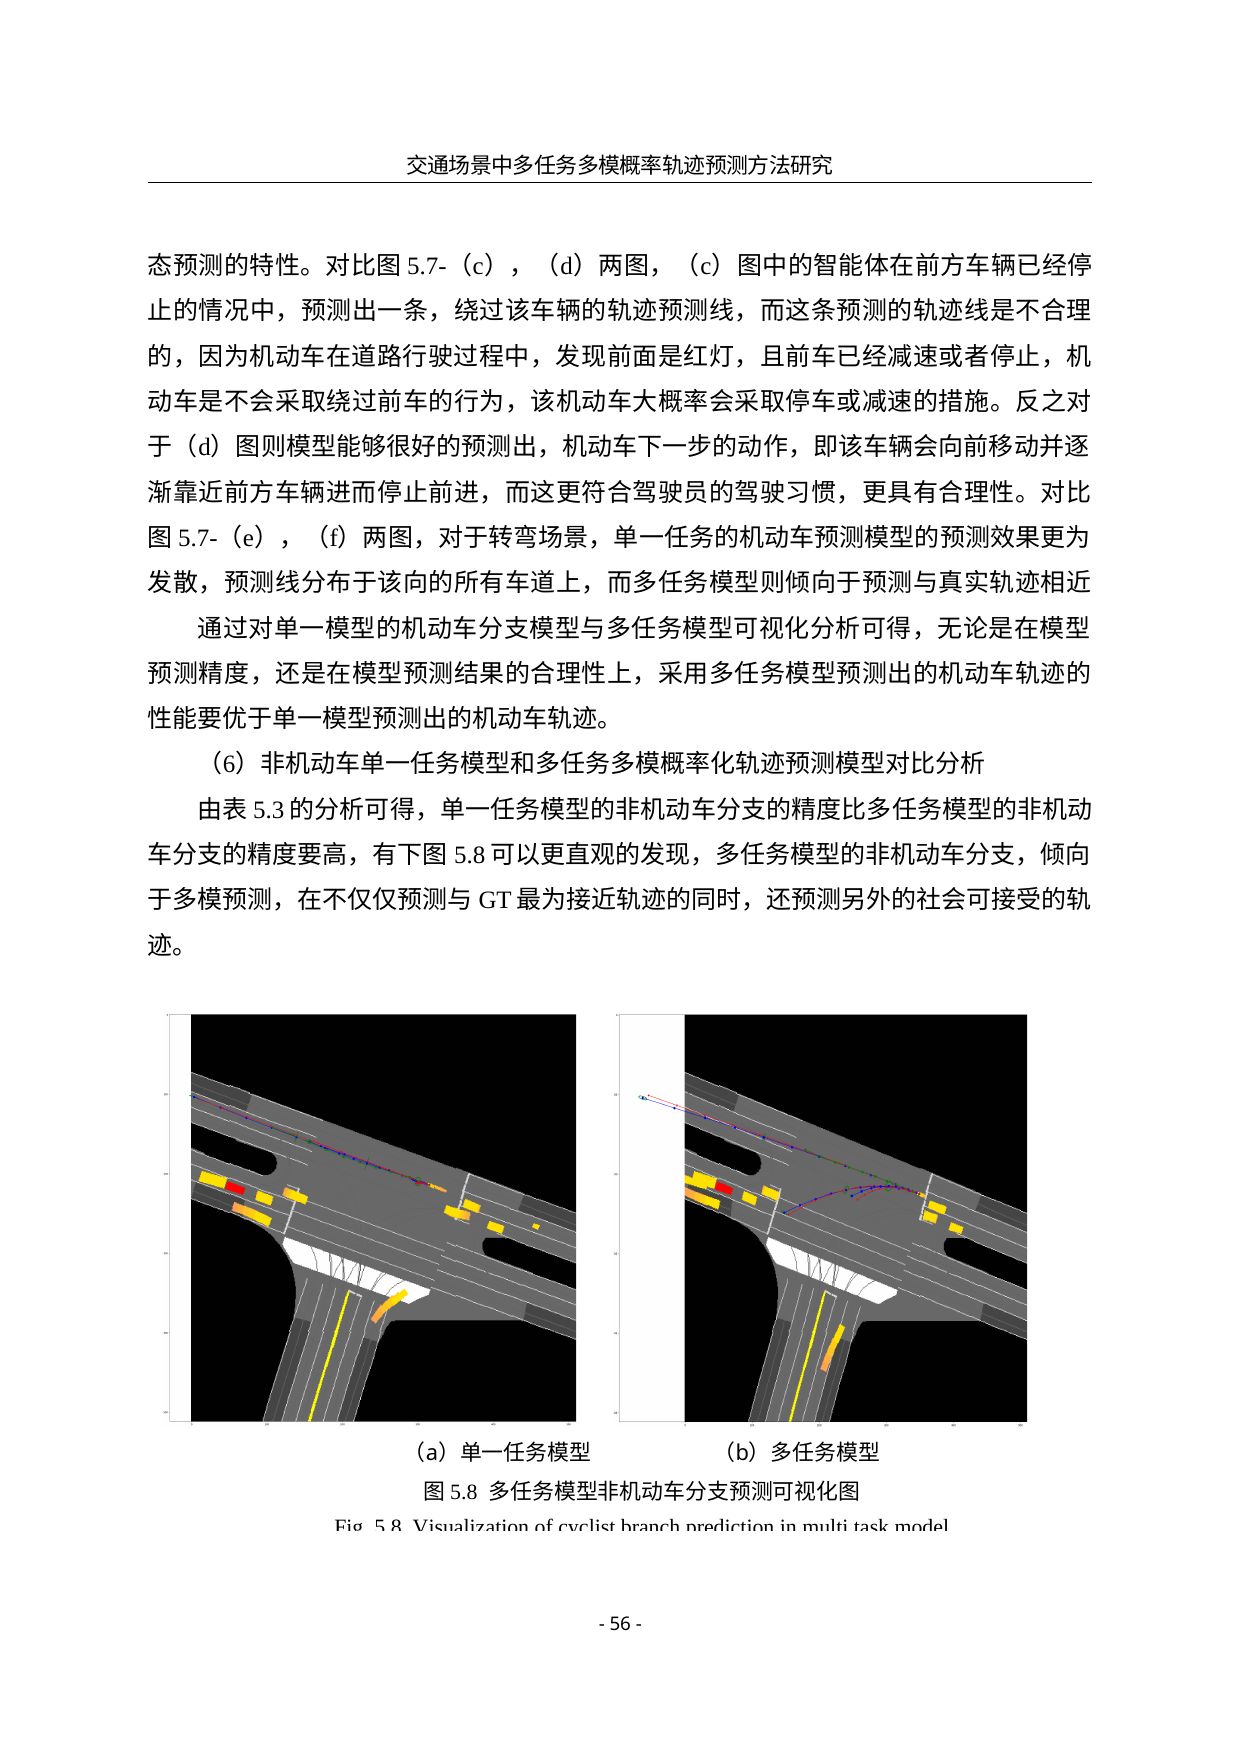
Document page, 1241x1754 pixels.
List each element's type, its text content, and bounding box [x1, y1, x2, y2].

text 通过对单一模型的机动车分支模型与多任务模型可视化分析可得，无论是在模型预测精度，还是在模型预测结果的合理性上，采用多任务模型预测出的机动车轨迹的性能要优于单一模型预测出的机动车轨迹。 [148, 608, 1092, 735]
picture [613, 1013, 1028, 1428]
text 由表5.3的分析可得，单一任务模型的非机动车分支的精度比多任务模型的非机动车分支的精度要高，有下图5.8可以更直观的发现，多任务模型的非机动车分支，倾向于多模预测，在不仅仅预测与GT最为接近轨迹的同时，还预测另外的社会可接受的轨迹。 [148, 789, 1092, 961]
picture [162, 1013, 577, 1428]
text （6）非机动车单一任务模型和多任务多模概率化轨迹预测模型对比分析 [148, 744, 1092, 780]
